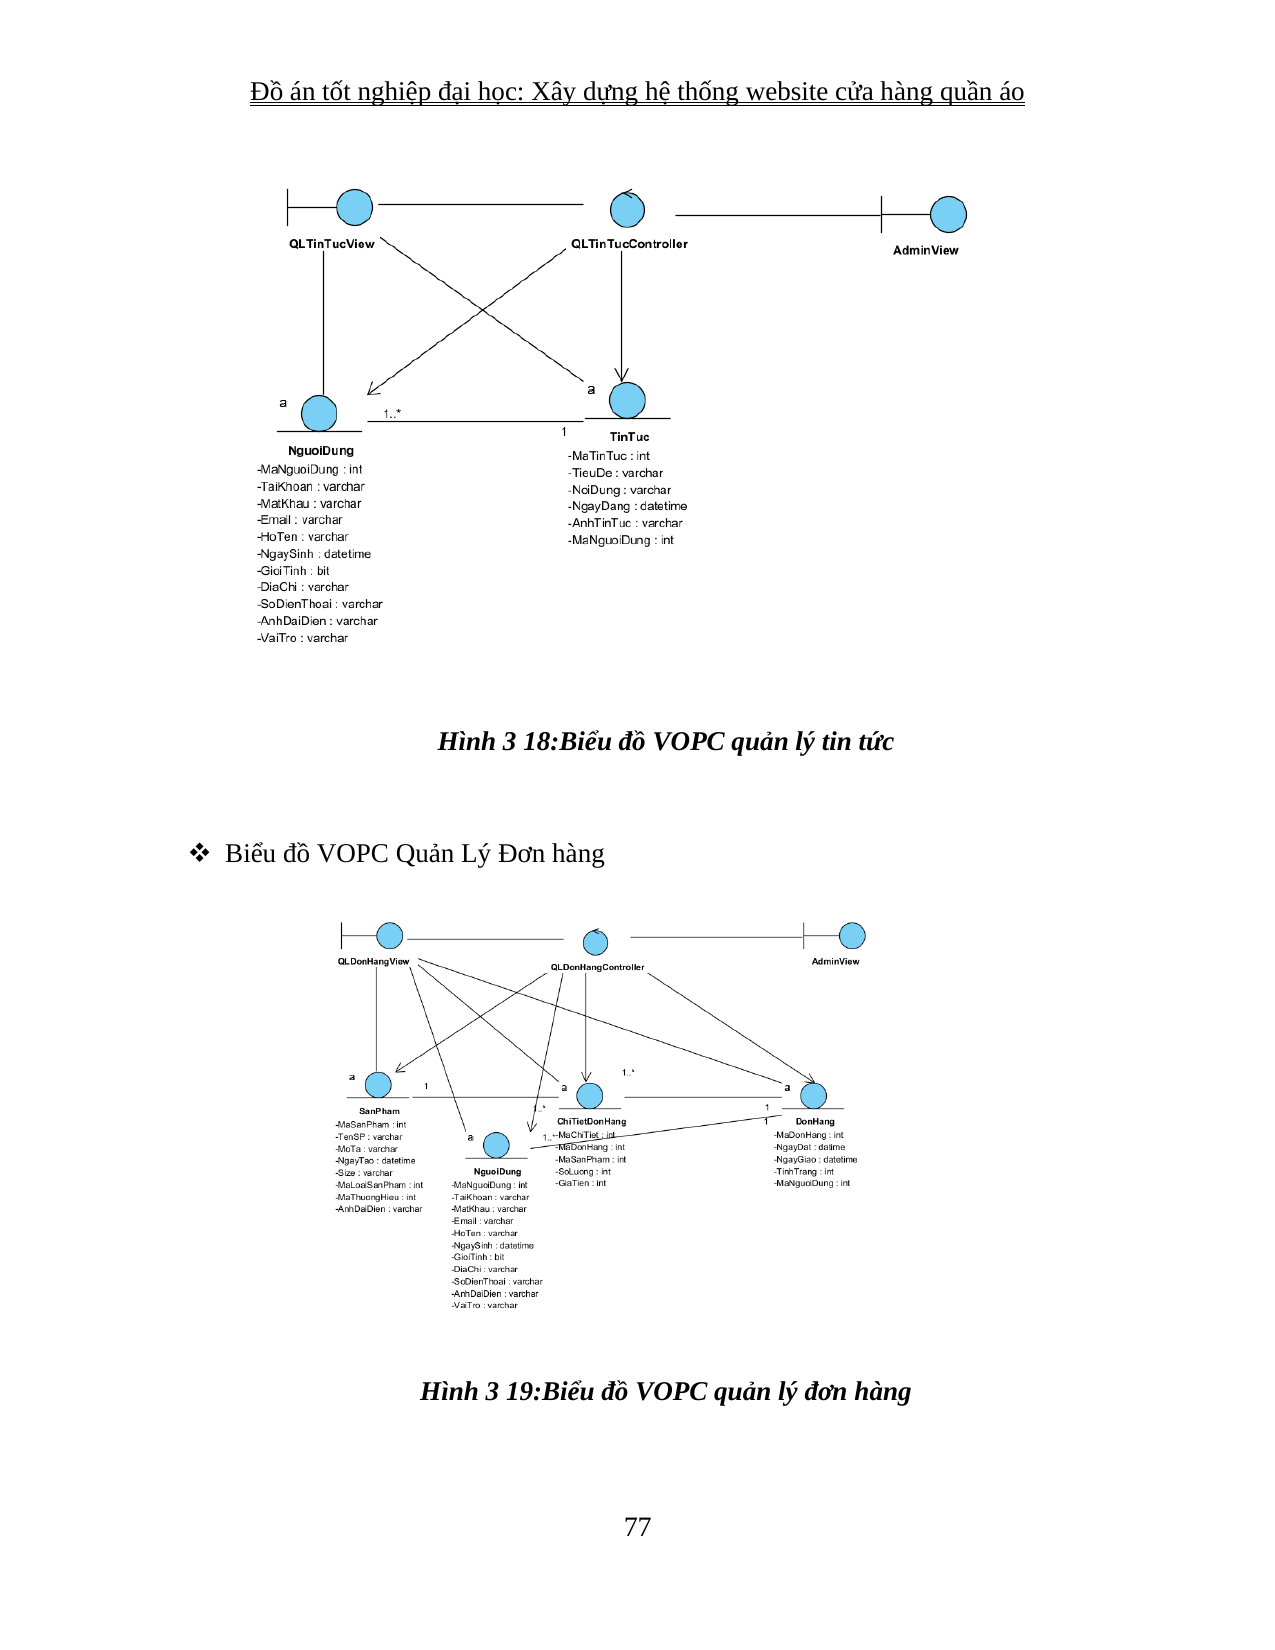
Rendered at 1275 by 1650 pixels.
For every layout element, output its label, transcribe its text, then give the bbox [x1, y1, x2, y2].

list Biểu đồ VOPC Quản Lý Đơn hàng [187, 838, 1125, 869]
picture [203, 150, 1072, 684]
picture [306, 905, 969, 1324]
